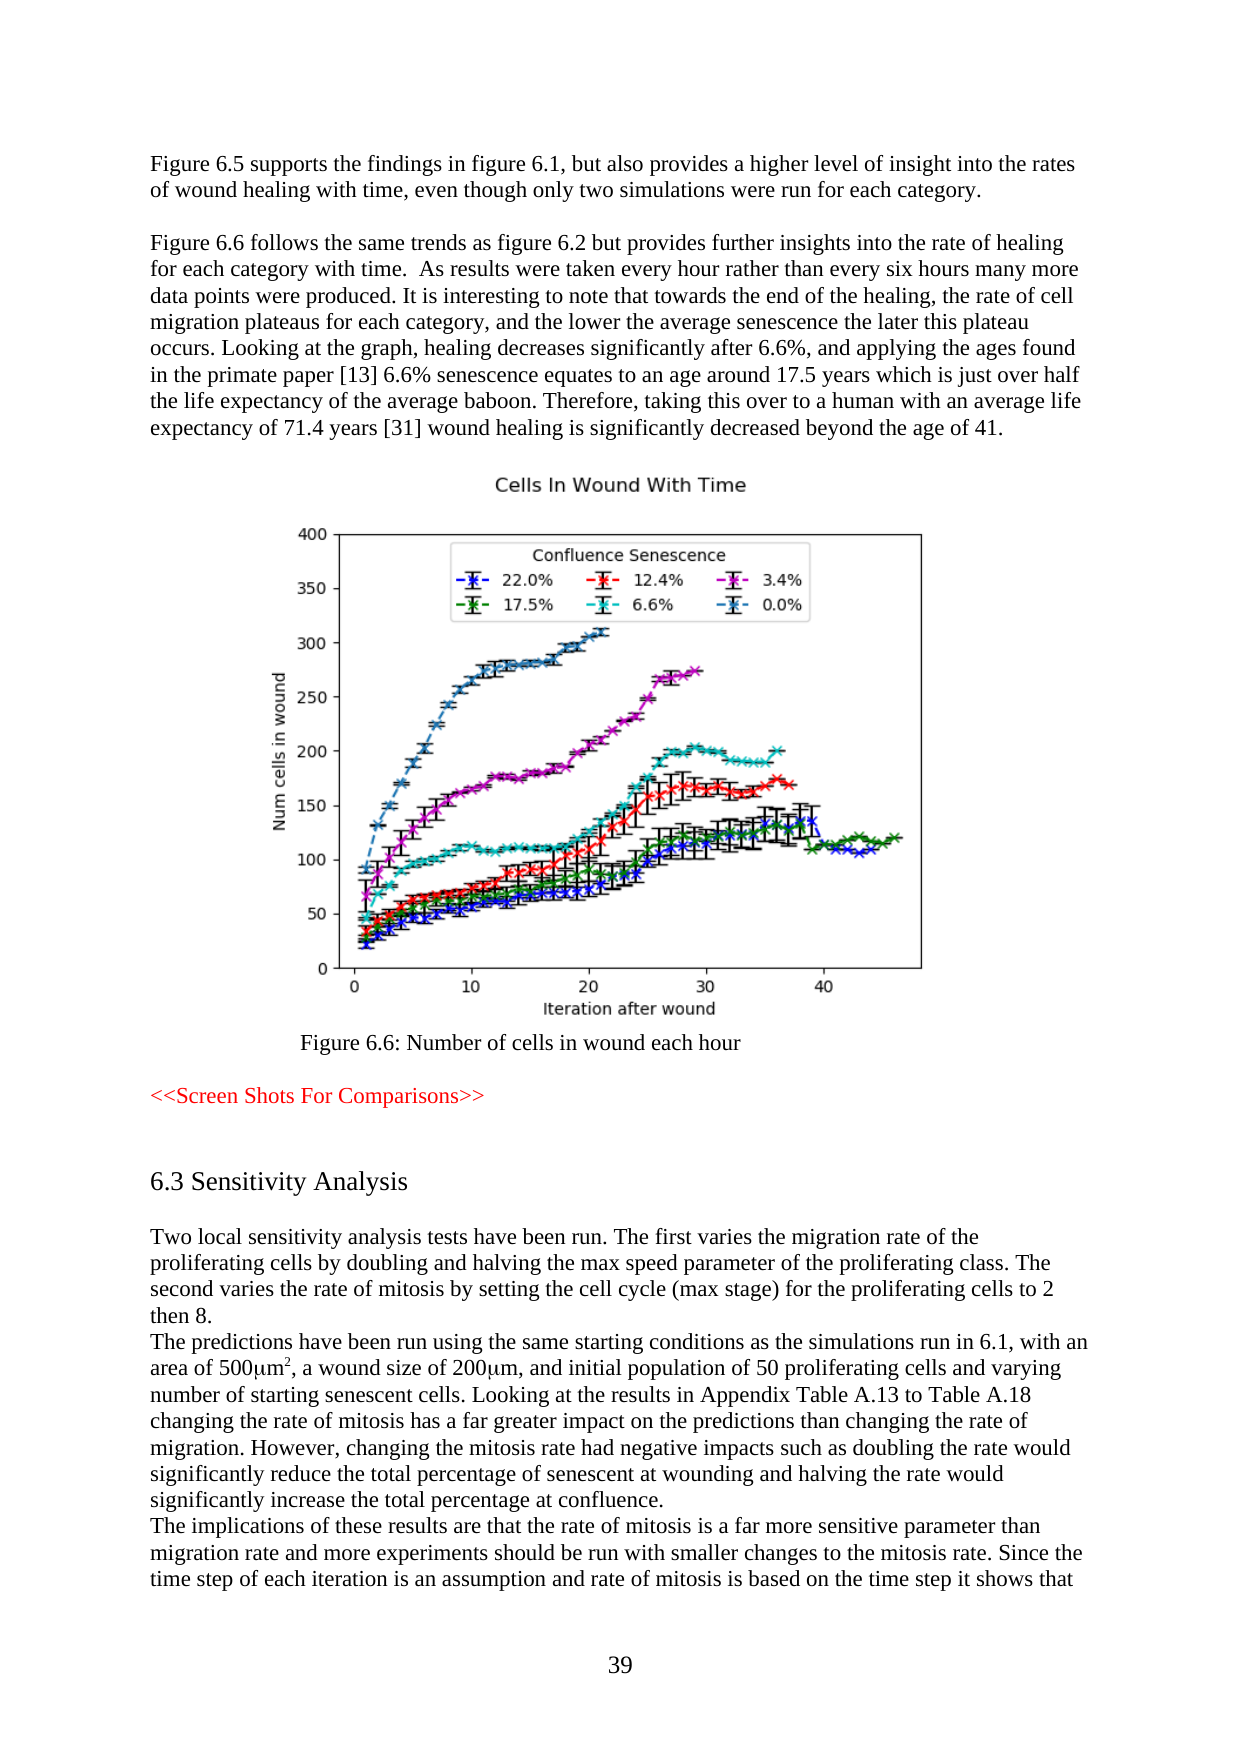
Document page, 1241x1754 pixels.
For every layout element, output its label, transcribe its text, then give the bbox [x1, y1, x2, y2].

text Figure 6.6 follows the same trends as figure 6.2 but provides further insights into the rate of healing for each category with time. As results were taken every hour rather than every six hours many more data points were produced. It is interesting to note that towards the end of the healing, the rate of cell migration plateaus for each category, and the lower the average senescence the later this plateau occurs. Looking at the graph, healing decreases significantly after 6.6%, and applying the ages found in the primate paper [13] 6.6% senescence equates to an age around 17.5 years which is just over half the life expectancy of the average baboon. Therefore, taking this over to a human with an average life expectancy of 71.4 years [31] wound healing is significantly decreased beyond the age of 41. [150, 229, 1090, 440]
text Figure 6.5 supports the findings in figure 6.1, but also provides a higher level of insight into the rates of wound healing with time, even though only two simulations were run for each category. [150, 150, 1090, 203]
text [150, 1328, 1090, 1592]
text <<Screen Shots For Comparisons>> [150, 1082, 1090, 1108]
text Two local sensitivity analysis tests have been run. The first varies the migration rate of the proliferating cells by doubling and halving the max speed parameter of the proliferating class. The second varies the rate of mitosis by setting the cell cycle (max stage) for the proliferating cells to 2 then 8. [150, 1223, 1090, 1328]
subtitle 6.3 Sensitivity Analysis [150, 1165, 1090, 1196]
text Figure 6.6: Number of cells in wound each hour [225, 1029, 1090, 1056]
picture [245, 466, 995, 1030]
